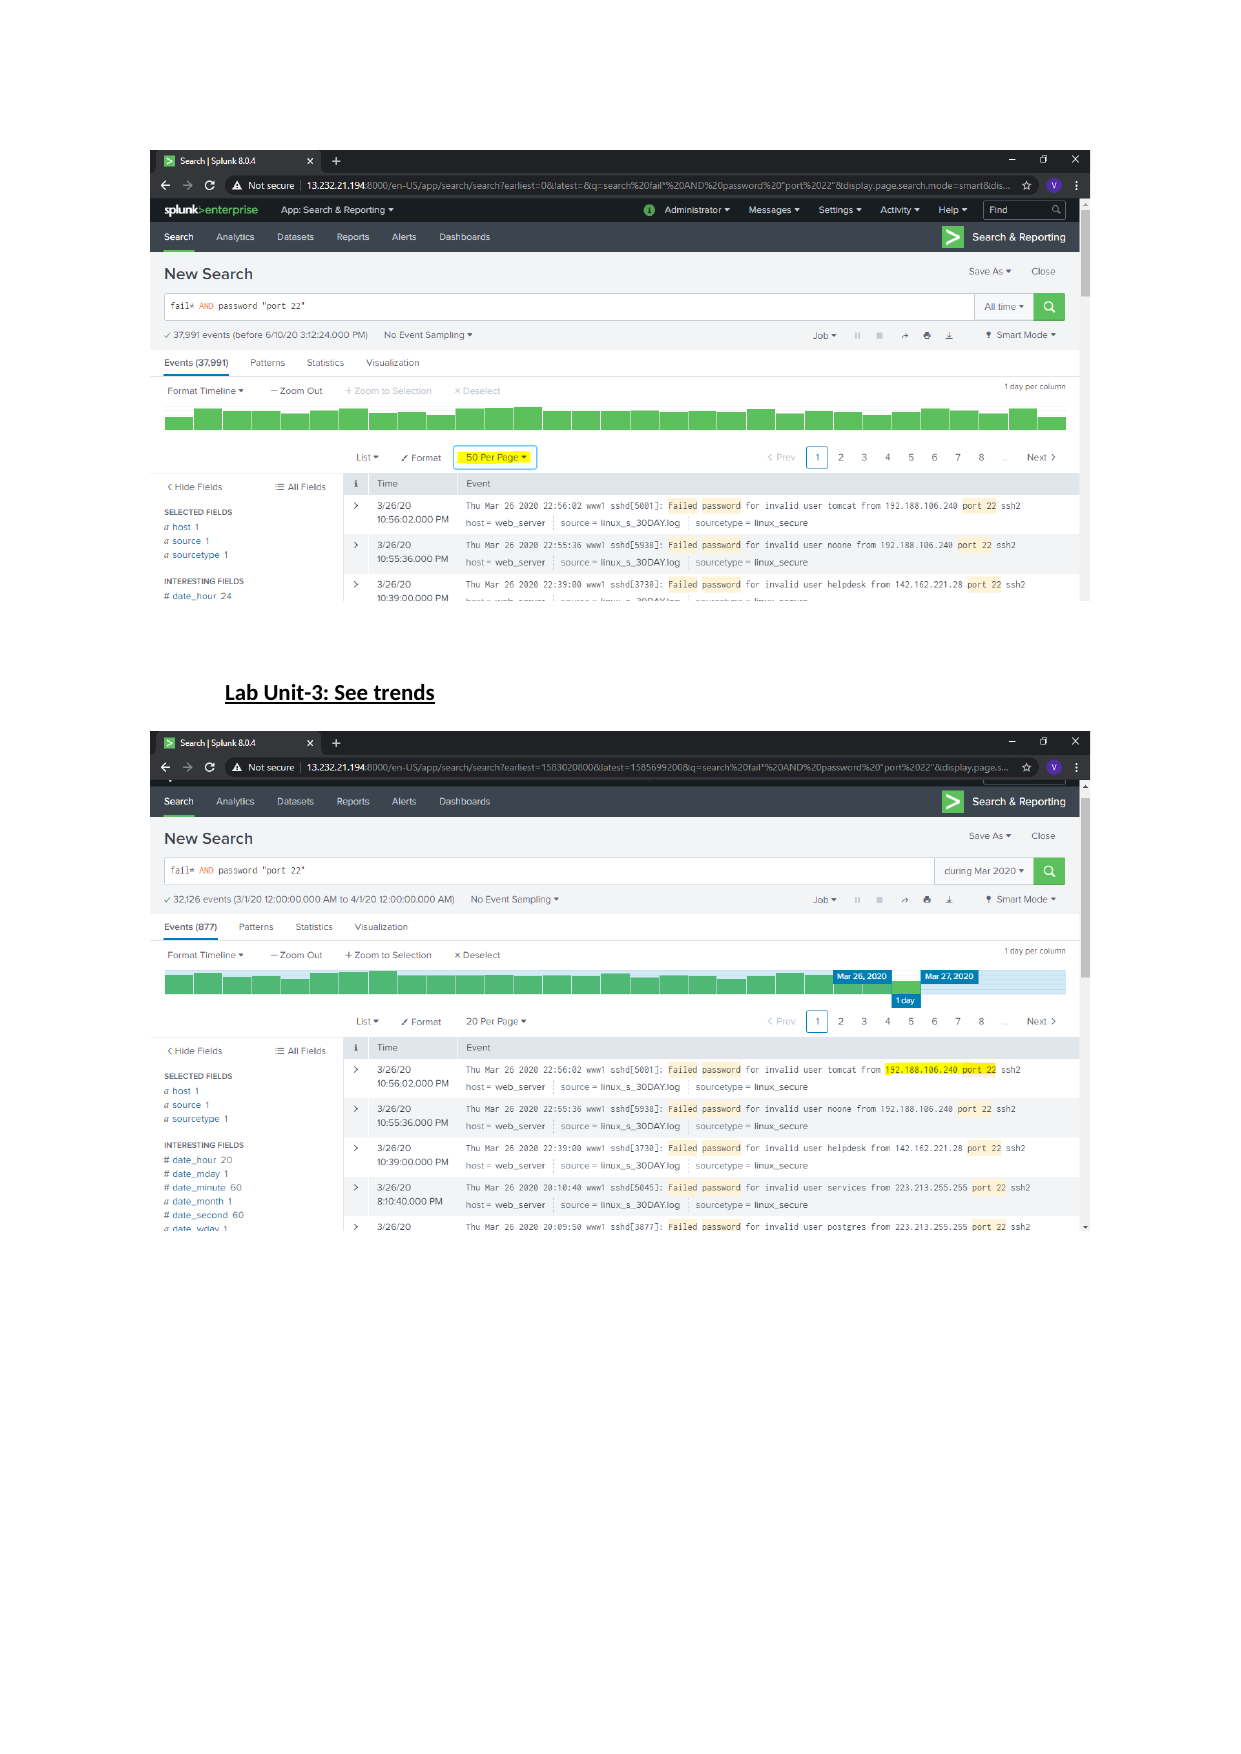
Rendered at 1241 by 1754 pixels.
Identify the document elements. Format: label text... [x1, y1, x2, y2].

picture [150, 731, 1091, 1231]
text Lab Unit-3: See trends [150, 678, 1090, 706]
picture [150, 150, 1091, 601]
